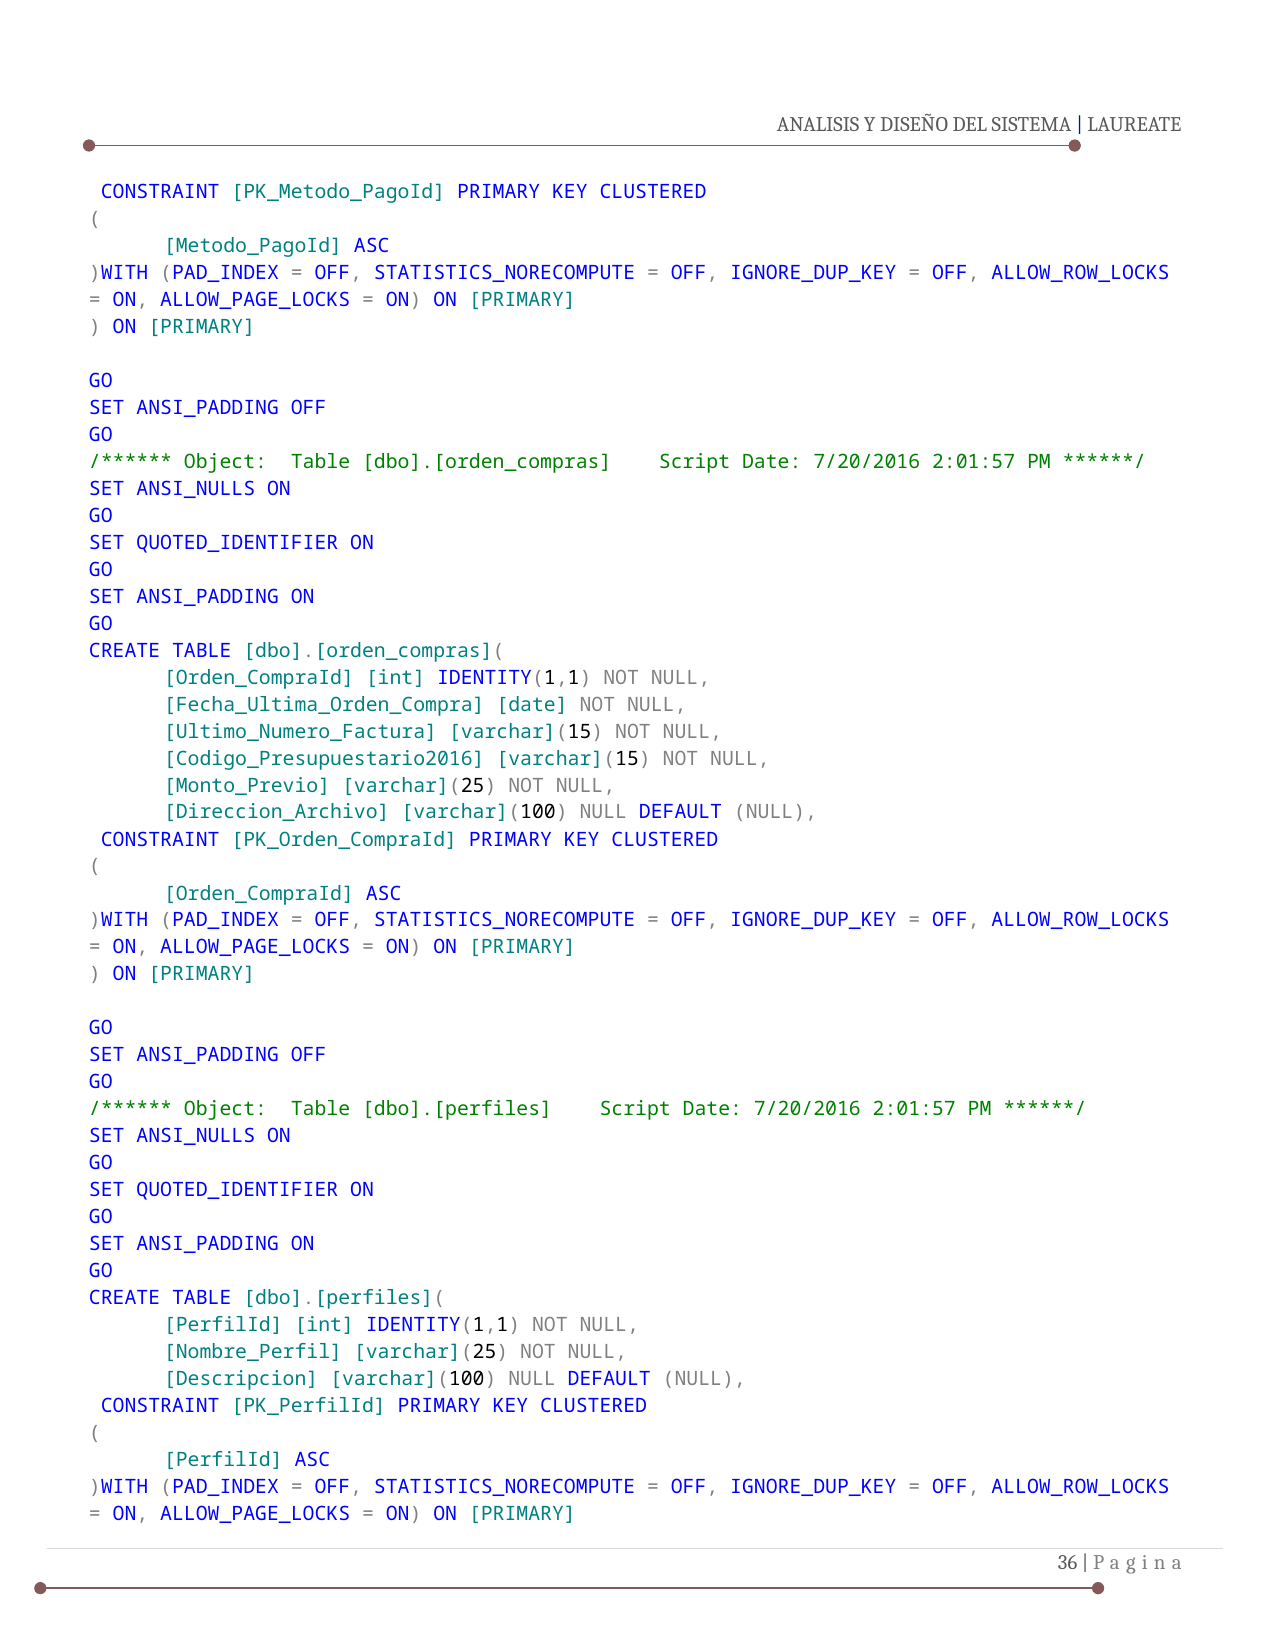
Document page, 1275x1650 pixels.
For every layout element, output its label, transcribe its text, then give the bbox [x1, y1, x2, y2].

text [PerfilId] [int] IDENTITY(1,1) NOT NULL, [89, 1310, 1181, 1337]
text SET ANSI_NULLS ON [89, 474, 1181, 501]
text GO [89, 1256, 1181, 1283]
text CONSTRAINT [PK_Metodo_PagoId] PRIMARY KEY CLUSTERED [89, 177, 1181, 204]
text [Direccion_Archivo] [varchar](100) NULL DEFAULT (NULL), [89, 798, 1181, 825]
text /****** Object: Table [dbo].[perfiles] Script Date: 7/20/2016 2:01:57 PM ******/ [89, 1094, 1181, 1122]
text [Monto_Previo] [varchar](25) NOT NULL, [89, 771, 1181, 798]
text GO [89, 1014, 1181, 1041]
text SET QUOTED_IDENTIFIER ON [89, 1176, 1181, 1202]
text GO [89, 609, 1181, 636]
text [Orden_CompraId] [int] IDENTITY(1,1) NOT NULL, [89, 663, 1181, 690]
text GO [89, 420, 1181, 447]
text SET ANSI_PADDING OFF [89, 393, 1181, 420]
text [Descripcion] [varchar](100) NULL DEFAULT (NULL), [89, 1364, 1181, 1391]
text CONSTRAINT [PK_Orden_CompraId] PRIMARY KEY CLUSTERED [89, 825, 1181, 852]
text [Metodo_PagoId] ASC [89, 231, 1181, 258]
text ( [89, 852, 1181, 879]
text GO [89, 366, 1181, 393]
text GO [89, 555, 1181, 582]
text [Nombre_Perfil] [varchar](25) NOT NULL, [89, 1337, 1181, 1364]
text )WITH (PAD_INDEX = OFF, STATISTICS_NORECOMPUTE = OFF, IGNORE_DUP_KEY = OFF, ALLOW_ROW_LOCKS = ON, ALLOW_PAGE_LOCKS = ON) ON [PRIMARY] [89, 258, 1181, 312]
text [Fecha_Ultima_Orden_Compra] [date] NOT NULL, [89, 690, 1181, 717]
text [Ultimo_Numero_Factura] [varchar](15) NOT NULL, [89, 717, 1181, 744]
text )WITH (PAD_INDEX = OFF, STATISTICS_NORECOMPUTE = OFF, IGNORE_DUP_KEY = OFF, ALLOW_ROW_LOCKS = ON, ALLOW_PAGE_LOCKS = ON) ON [PRIMARY] [89, 906, 1181, 960]
text SET ANSI_PADDING OFF [89, 1041, 1181, 1068]
text GO [89, 501, 1181, 528]
text GO [89, 1202, 1181, 1229]
text GO [89, 1068, 1181, 1094]
text [PerfilId] ASC [89, 1445, 1181, 1472]
text ( [89, 1418, 1181, 1445]
text SET ANSI_NULLS ON [89, 1122, 1181, 1148]
text [Codigo_Presupuestario2016] [varchar](15) NOT NULL, [89, 744, 1181, 771]
text [Orden_CompraId] ASC [89, 879, 1181, 906]
text ) ON [PRIMARY] [89, 312, 1181, 339]
text CONSTRAINT [PK_PerfilId] PRIMARY KEY CLUSTERED [89, 1391, 1181, 1418]
text GO [89, 1148, 1181, 1176]
text CREATE TABLE [dbo].[orden_compras]( [89, 636, 1181, 663]
text CREATE TABLE [dbo].[perfiles]( [89, 1283, 1181, 1310]
text SET ANSI_PADDING ON [89, 1229, 1181, 1256]
text SET ANSI_PADDING ON [89, 582, 1181, 609]
text )WITH (PAD_INDEX = OFF, STATISTICS_NORECOMPUTE = OFF, IGNORE_DUP_KEY = OFF, ALLOW_ROW_LOCKS = ON, ALLOW_PAGE_LOCKS = ON) ON [PRIMARY] [89, 1472, 1181, 1526]
text SET QUOTED_IDENTIFIER ON [89, 528, 1181, 555]
text ( [89, 204, 1181, 231]
text /****** Object: Table [dbo].[orden_compras] Script Date: 7/20/2016 2:01:57 PM ******/ [89, 447, 1181, 474]
text ) ON [PRIMARY] [89, 960, 1181, 987]
